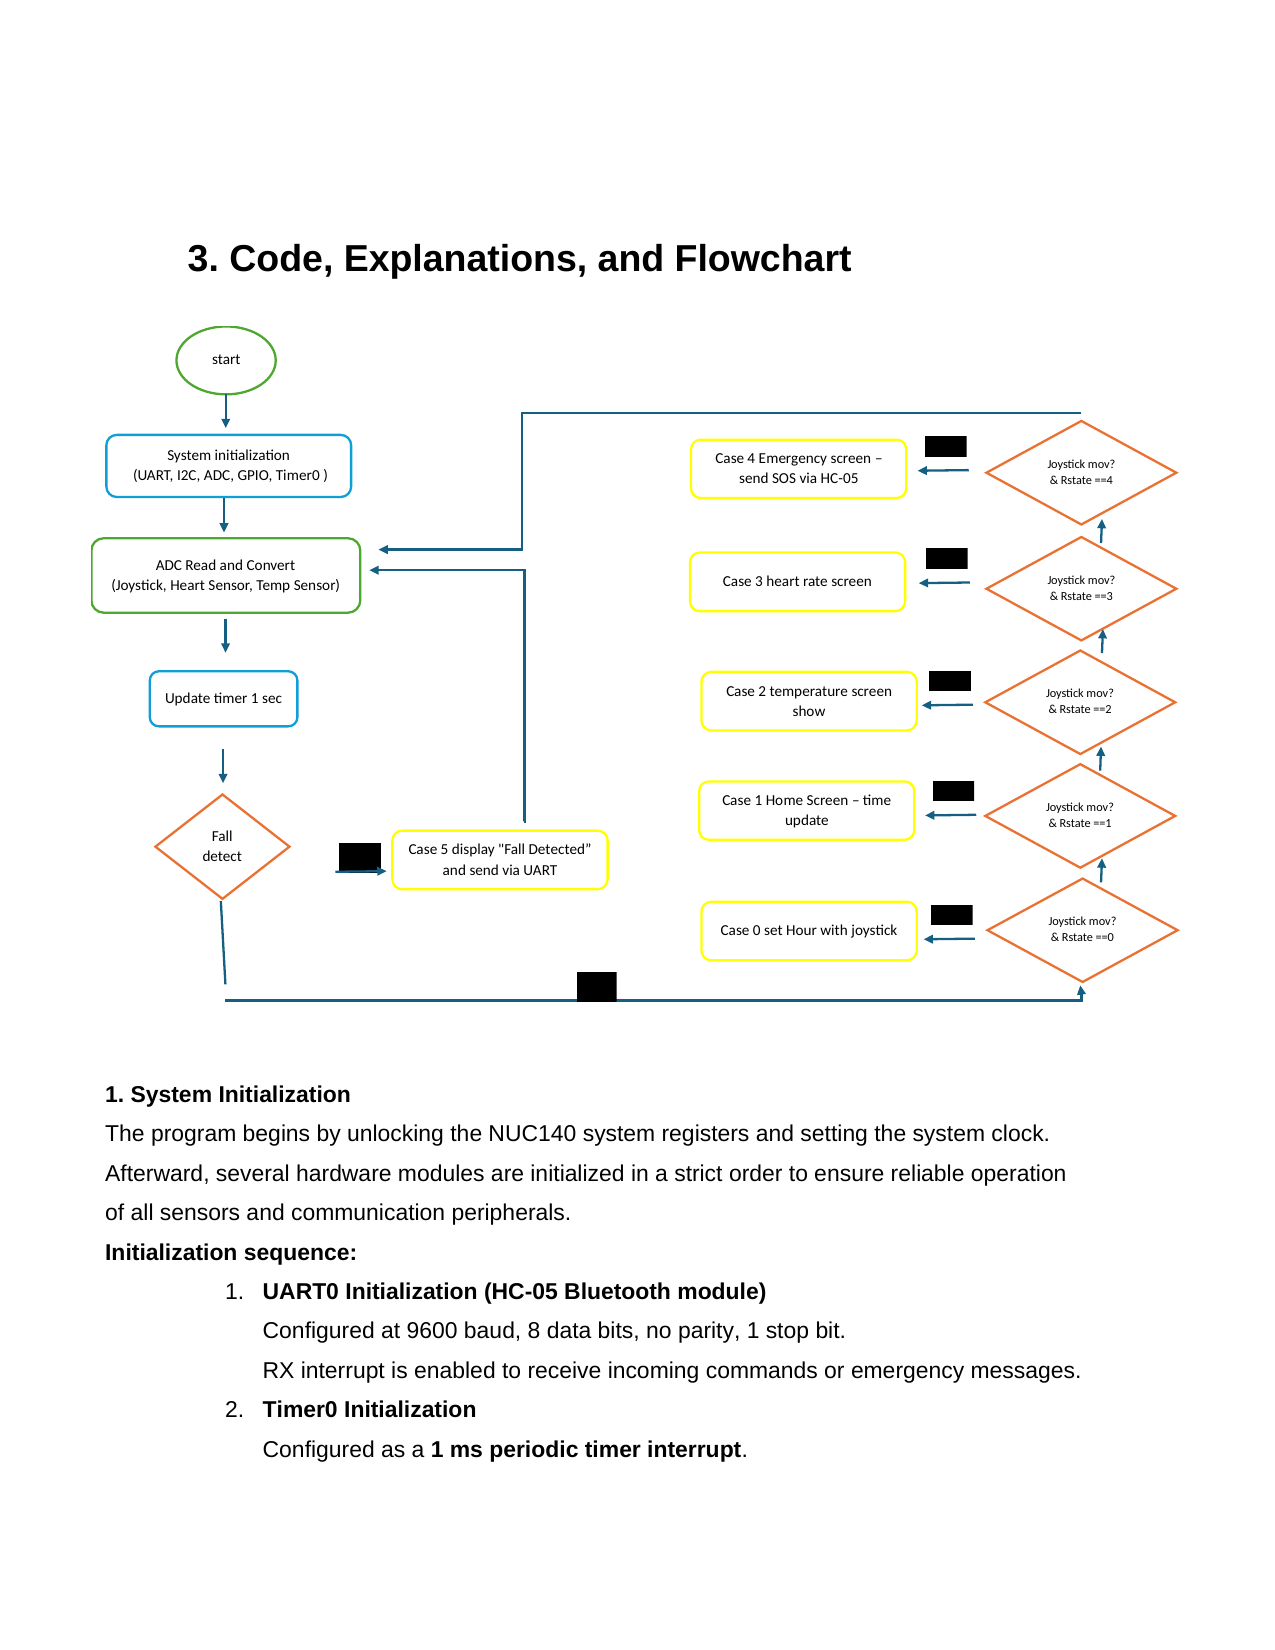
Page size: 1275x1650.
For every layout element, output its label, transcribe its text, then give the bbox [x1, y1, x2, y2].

text 1. System Initialization [105, 1081, 1088, 1107]
list UART0 Initialization (HC-05 Bluetooth module) Configured at 9600 baud, 8 data bits, no parity, 1 stop bit. RX interrupt is enabled to receive incoming commands or emergency messages. [225, 1278, 1088, 1383]
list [225, 1396, 1088, 1462]
text 3. Code, Explanations, and Flowchart [187, 236, 1087, 279]
text The program begins by unlocking the NUC140 system registers and setting the system clock. Afterward, several hardware modules are initialized in a strict order to ensure reliable operation of all sensors and communication peripherals. [105, 1120, 1088, 1225]
text Initialization sequence: [105, 1238, 1088, 1265]
